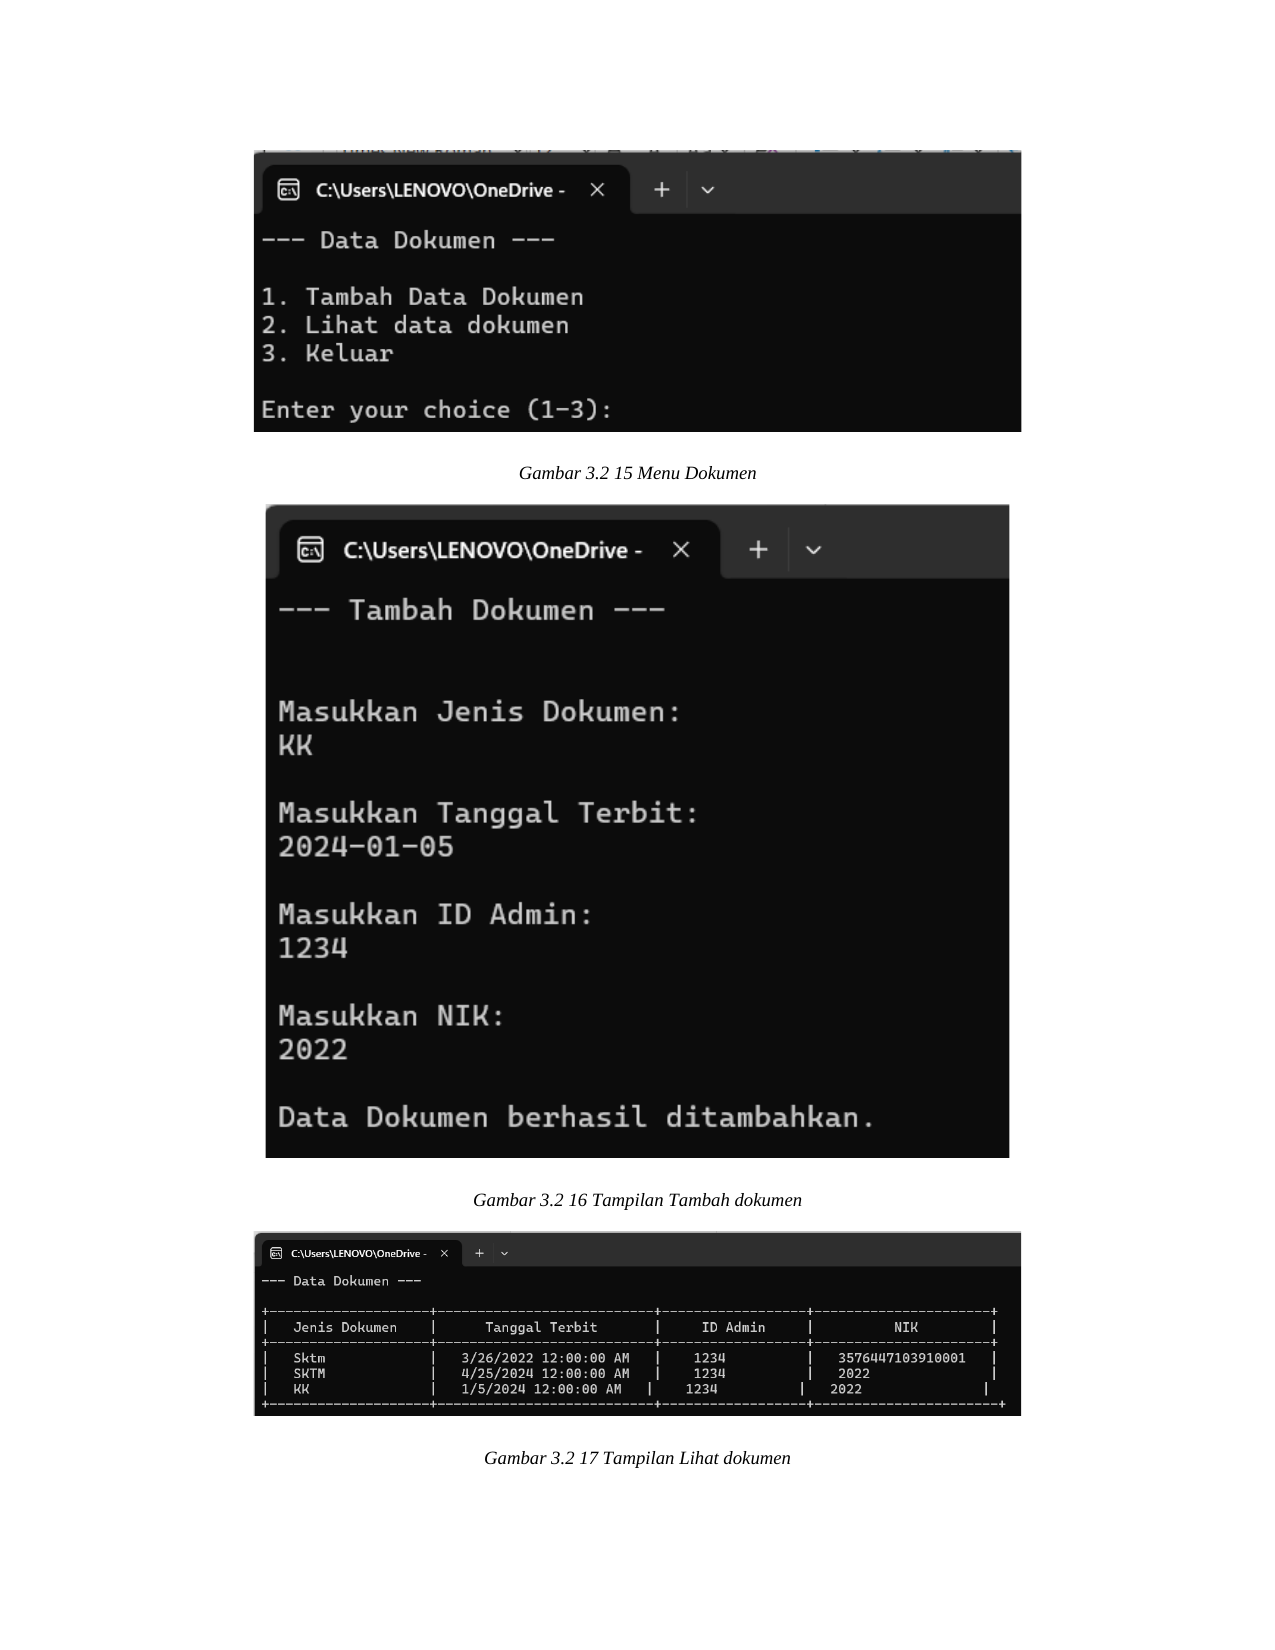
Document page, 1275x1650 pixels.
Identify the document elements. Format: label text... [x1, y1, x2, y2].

picture [253, 150, 1022, 432]
text Gambar 3.2 16 Tampilan Tambah dokumen [150, 1188, 1125, 1210]
picture [265, 504, 1010, 1158]
text Gambar 3.2 15 Menu Dokumen [150, 462, 1125, 484]
picture [253, 1231, 1022, 1416]
text Gambar 3.2 17 Tampilan Lihat dokumen [150, 1447, 1125, 1468]
